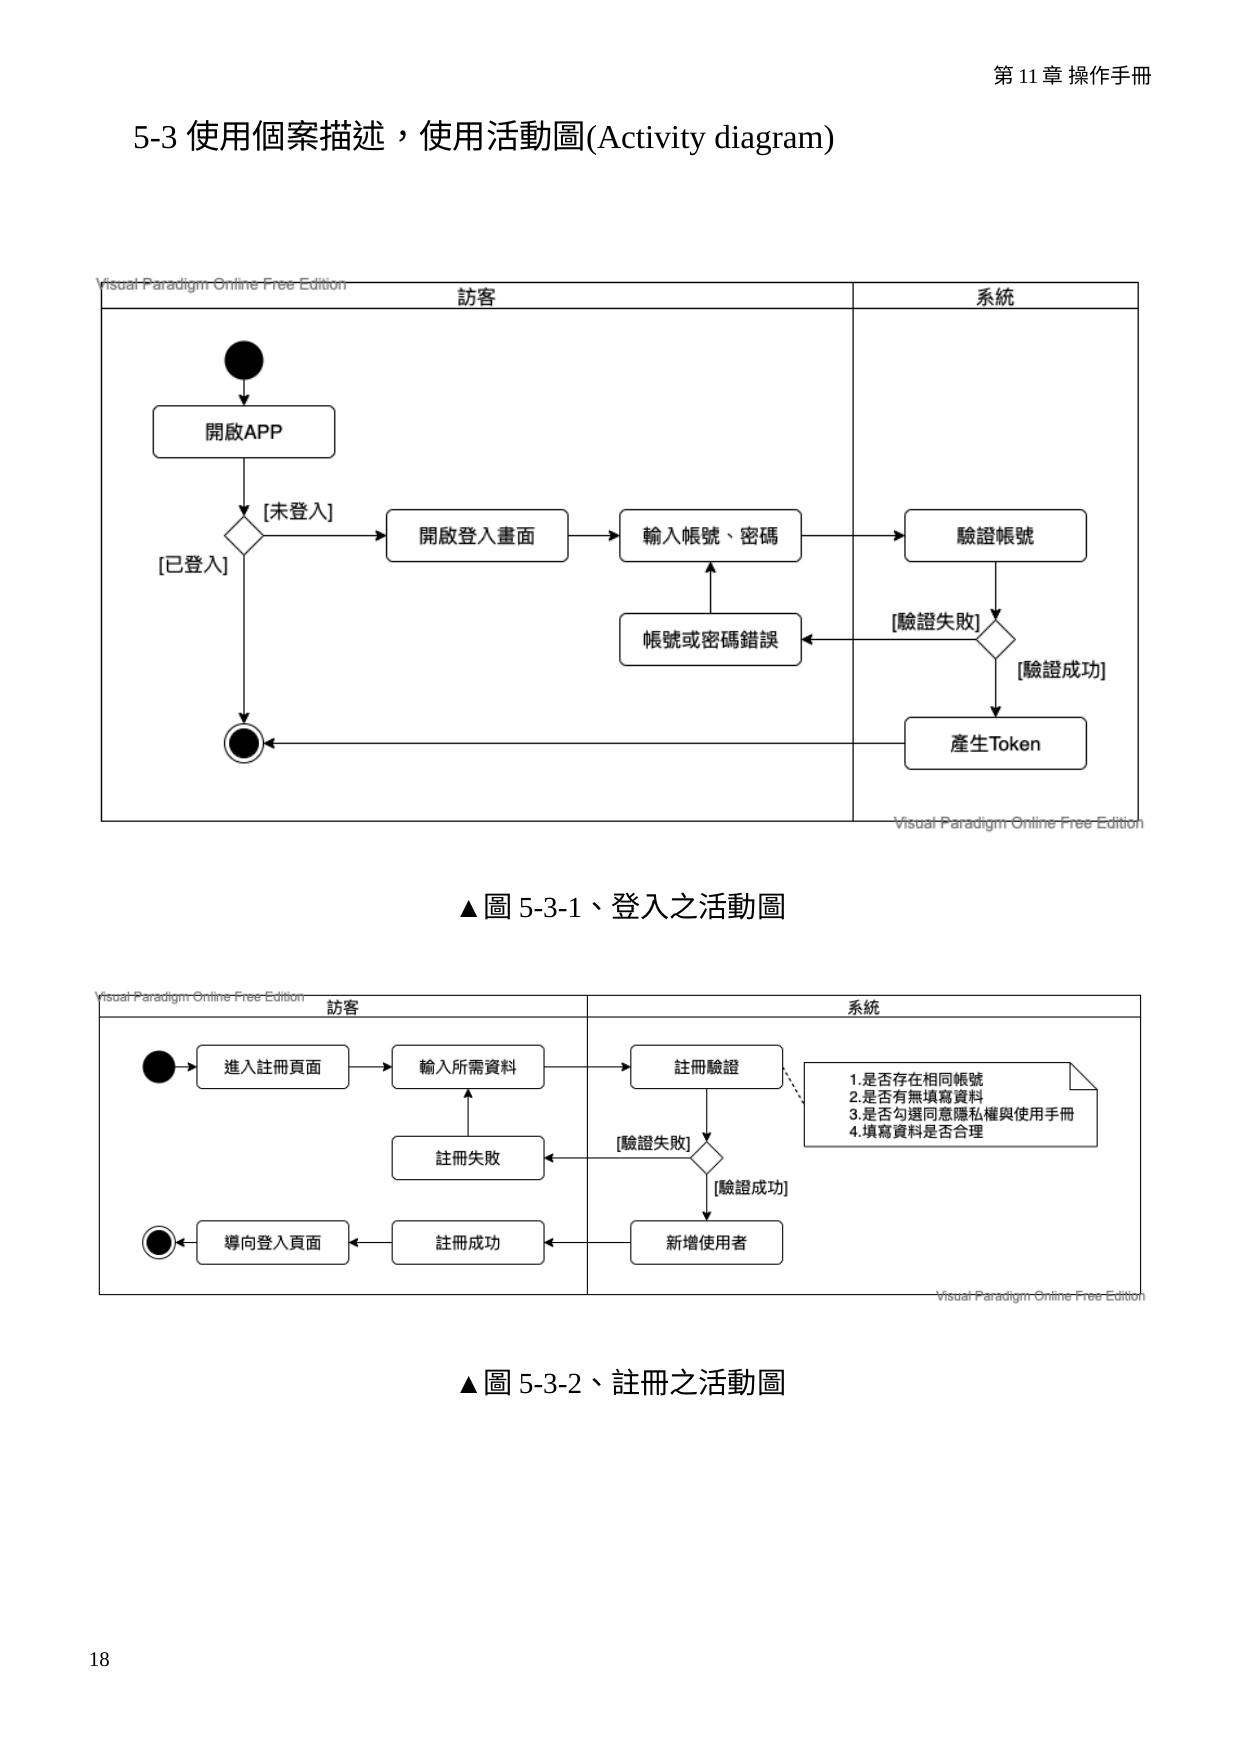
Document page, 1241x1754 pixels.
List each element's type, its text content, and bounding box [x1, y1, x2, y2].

picture [88, 984, 1152, 1306]
subtitle 使用個案描述，使用活動圖(Activity diagram) [133, 94, 1152, 173]
picture [88, 270, 1152, 835]
